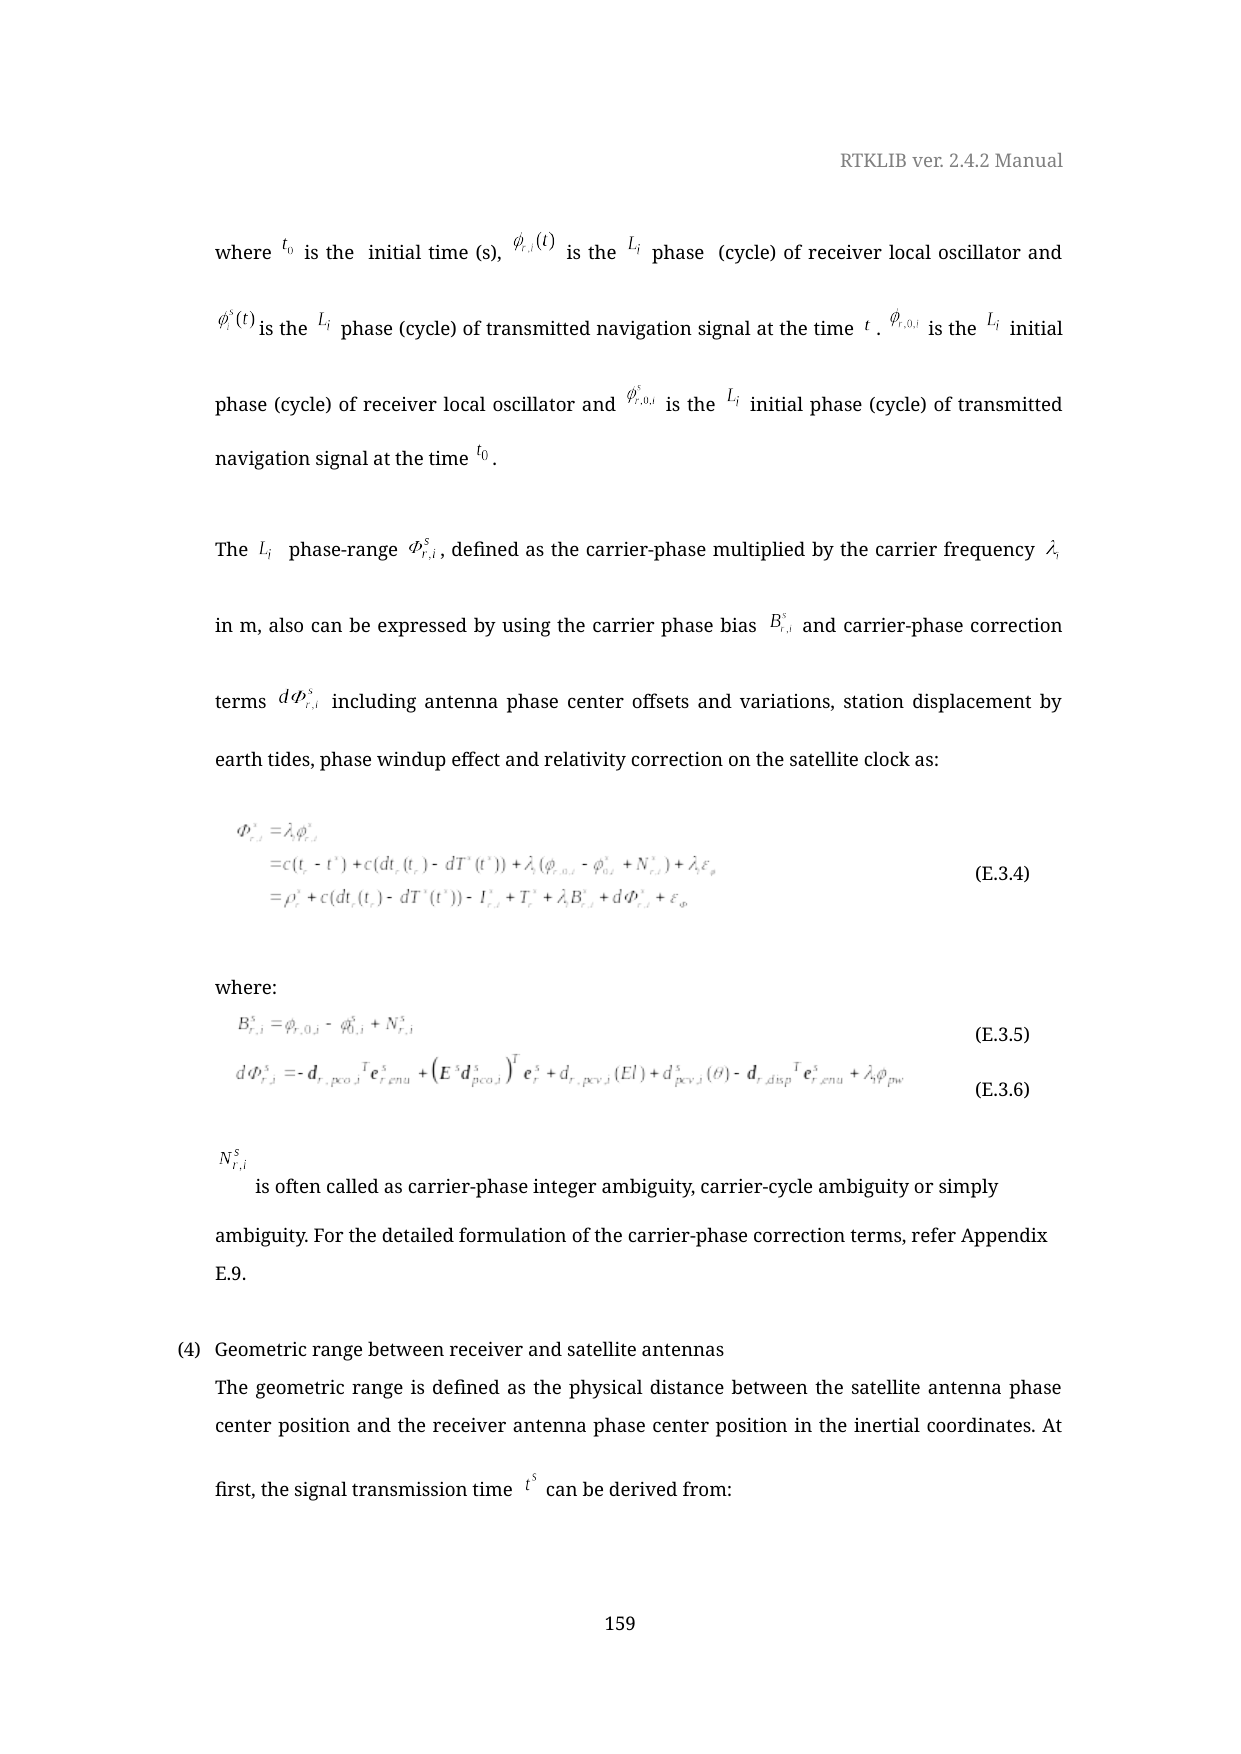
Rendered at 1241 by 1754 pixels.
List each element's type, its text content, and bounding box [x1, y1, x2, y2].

list Geometric range between receiver and satellite antennas [177, 1330, 1063, 1368]
text (E.3.6) [233, 1047, 1063, 1102]
text The geometric range is defined as the physical distance between the satellite antenna phase center position and the receiver antenna phase center position in the inertial coordinates. At first, the signal transmission time can be derived from: [215, 1368, 1063, 1521]
text where is the initial time (s), is the phase (cycle) of receiver local oscillator and is the phase (cycle) of transmitted navigation signal at the time . is the initial phase (cycle) of receiver local oscillator and is the initial phase (cycle) of transmitted navigation signal at the time . [215, 207, 1063, 473]
text (E.3.5) [233, 1006, 1063, 1047]
text (E.3.4) [233, 816, 1063, 930]
text where: [215, 968, 1063, 1006]
text is often called as carrier-phase integer ambiguity, carrier-cycle ambiguity or simply ambiguity. For the detailed formulation of the carrier-phase correction terms, refer Appendix E.9. [215, 1140, 1063, 1292]
text The phase-range , defined as the carrier-phase multiplied by the carrier frequency in m, also can be expressed by using the carrier phase bias and carrier-phase correction terms including antenna phase center offsets and variations, station displacement by earth tides, phase windup effect and relativity correction on the satellite clock as: [215, 512, 1063, 778]
